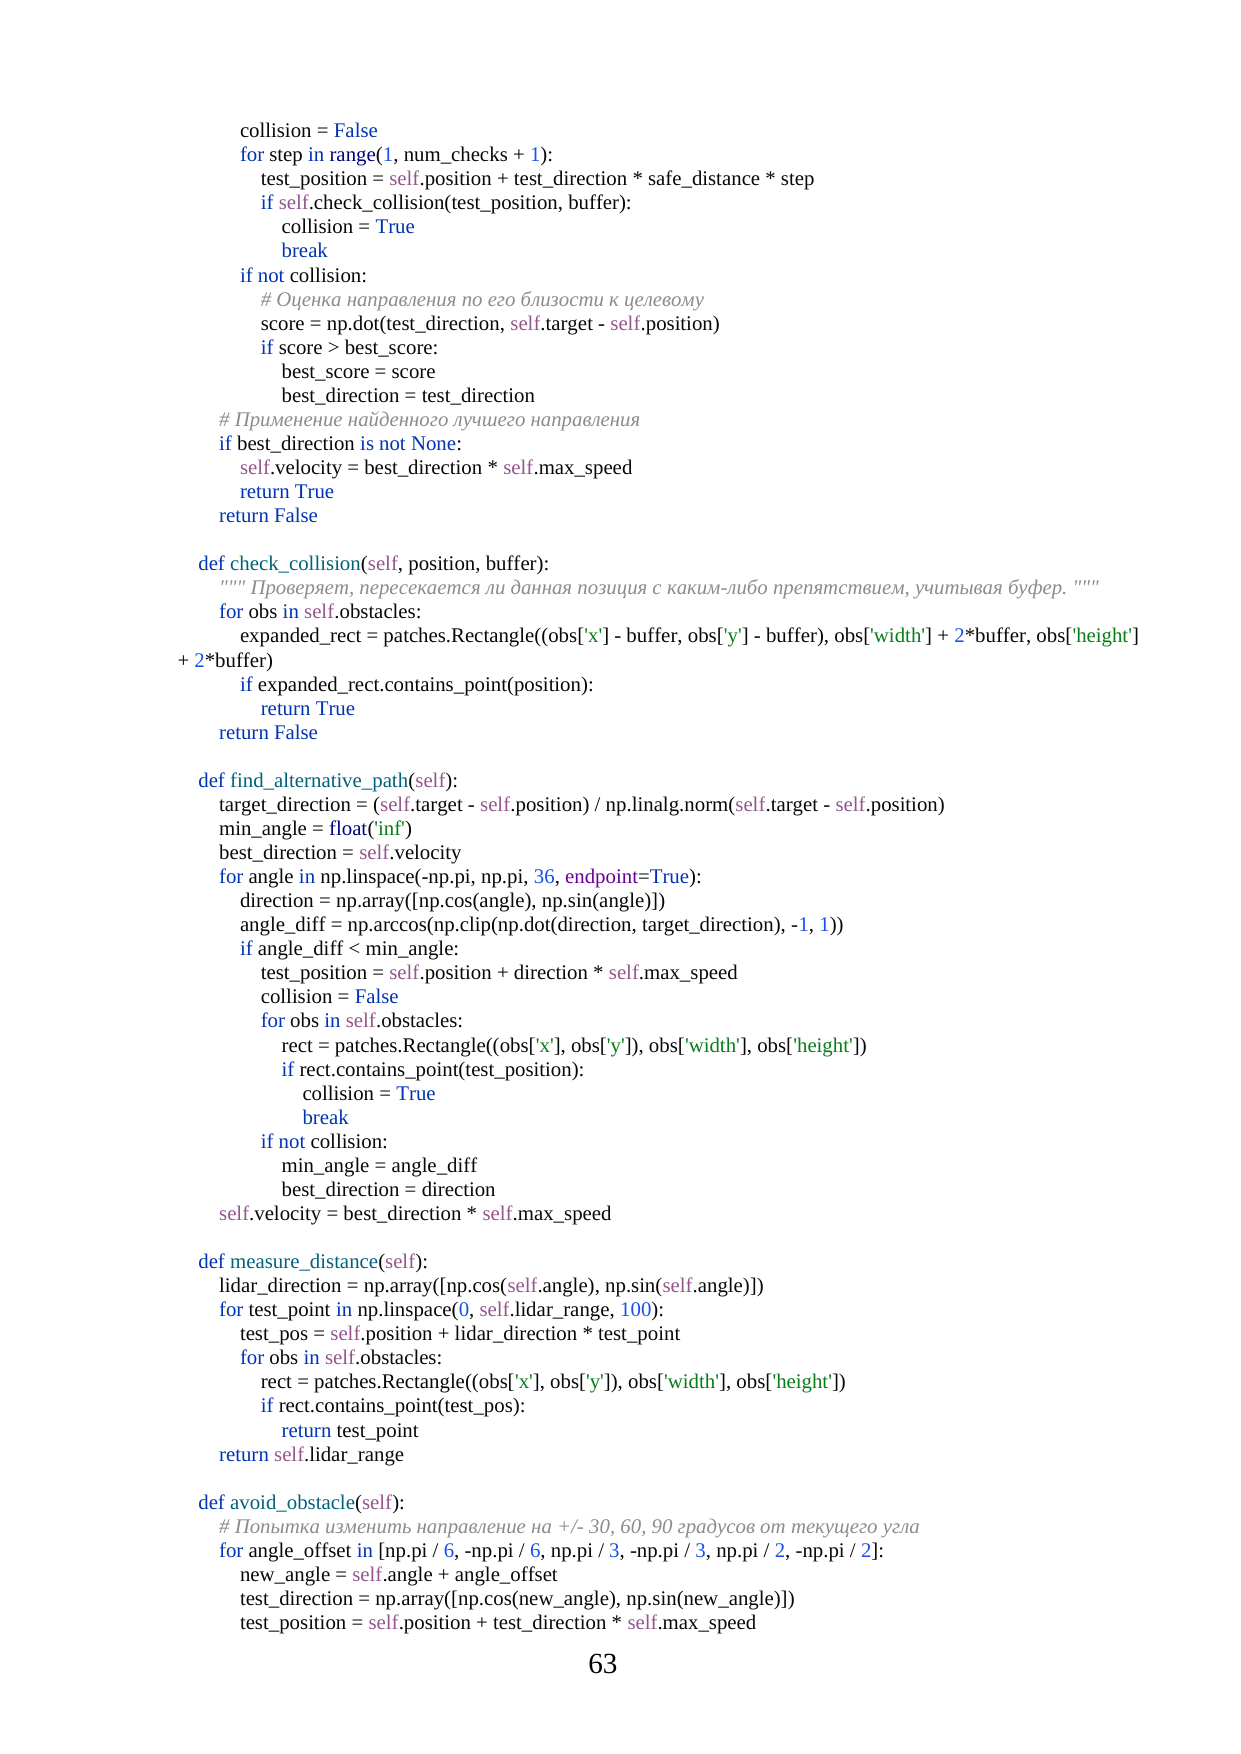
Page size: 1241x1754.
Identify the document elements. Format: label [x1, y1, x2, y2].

picture [331, 775, 335, 786]
text [177, 118, 1152, 1634]
picture [316, 1497, 320, 1508]
picture [392, 775, 396, 786]
